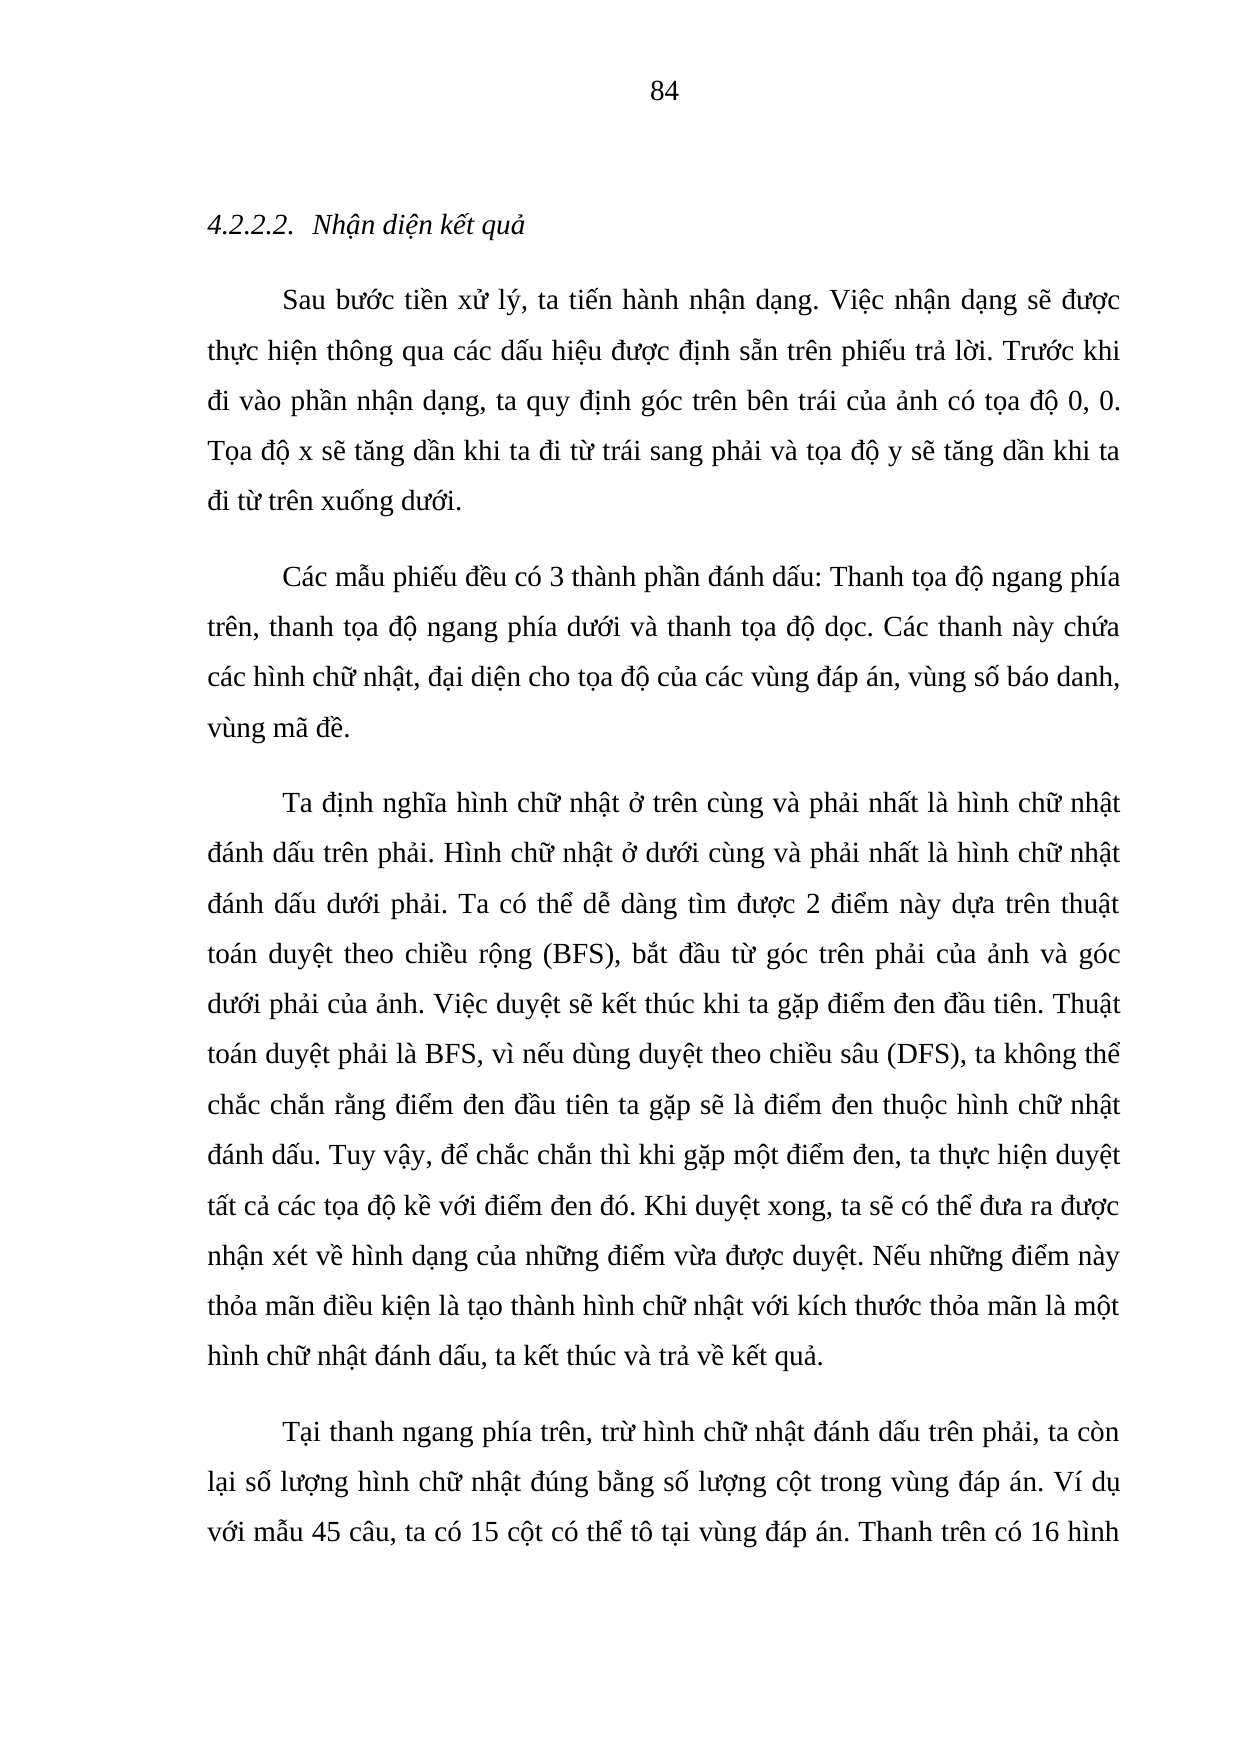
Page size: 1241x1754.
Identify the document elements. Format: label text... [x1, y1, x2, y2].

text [207, 1414, 1122, 1548]
subtitle Nhận diện kết quả [207, 207, 1122, 241]
text Các mẫu phiếu đều có 3 thành phần đánh dấu: Thanh tọa độ ngang phía trên, thanh tọa độ ngang phía dưới và thanh tọa độ dọc. Các thanh này chứa các hình chữ nhật, đại diện cho tọa độ của các vùng đáp án, vùng số báo danh, vùng mã đề. [207, 559, 1122, 743]
text Sau bước tiền xử lý, ta tiến hành nhận dạng. Việc nhận dạng sẽ được thực hiện thông qua các dấu hiệu được định sẵn trên phiếu trả lời. Trước khi đi vào phần nhận dạng, ta quy định góc trên bên trái của ảnh có tọa độ 0, 0. Tọa độ x sẽ tăng dần khi ta đi từ trái sang phải và tọa độ y sẽ tăng dần khi ta đi từ trên xuống dưới. [207, 282, 1122, 517]
text Ta định nghĩa hình chữ nhật ở trên cùng và phải nhất là hình chữ nhật đánh dấu trên phải. Hình chữ nhật ở dưới cùng và phải nhất là hình chữ nhật đánh dấu dưới phải. Ta có thể dễ dàng tìm được 2 điểm này dựa trên thuật toán duyệt theo chiều rộng (BFS), bắt đầu từ góc trên phải của ảnh và góc dưới phải của ảnh. Việc duyệt sẽ kết thúc khi ta gặp điểm đen đầu tiên. Thuật toán duyệt phải là BFS, vì nếu dùng duyệt theo chiều sâu (DFS), ta không thể chắc chắn rằng điểm đen đầu tiên ta gặp sẽ là điểm đen thuộc hình chữ nhật đánh dấu. Tuy vậy, để chắc chắn thì khi gặp một điểm đen, ta thực hiện duyệt tất cả các tọa độ kề với điểm đen đó. Khi duyệt xong, ta sẽ có thể đưa ra được nhận xét về hình dạng của những điểm vừa được duyệt. Nếu những điểm này thỏa mãn điều kiện là tạo thành hình chữ nhật với kích thước thỏa mãn là một hình chữ nhật đánh dấu, ta kết thúc và trả về kết quả. [207, 785, 1122, 1372]
